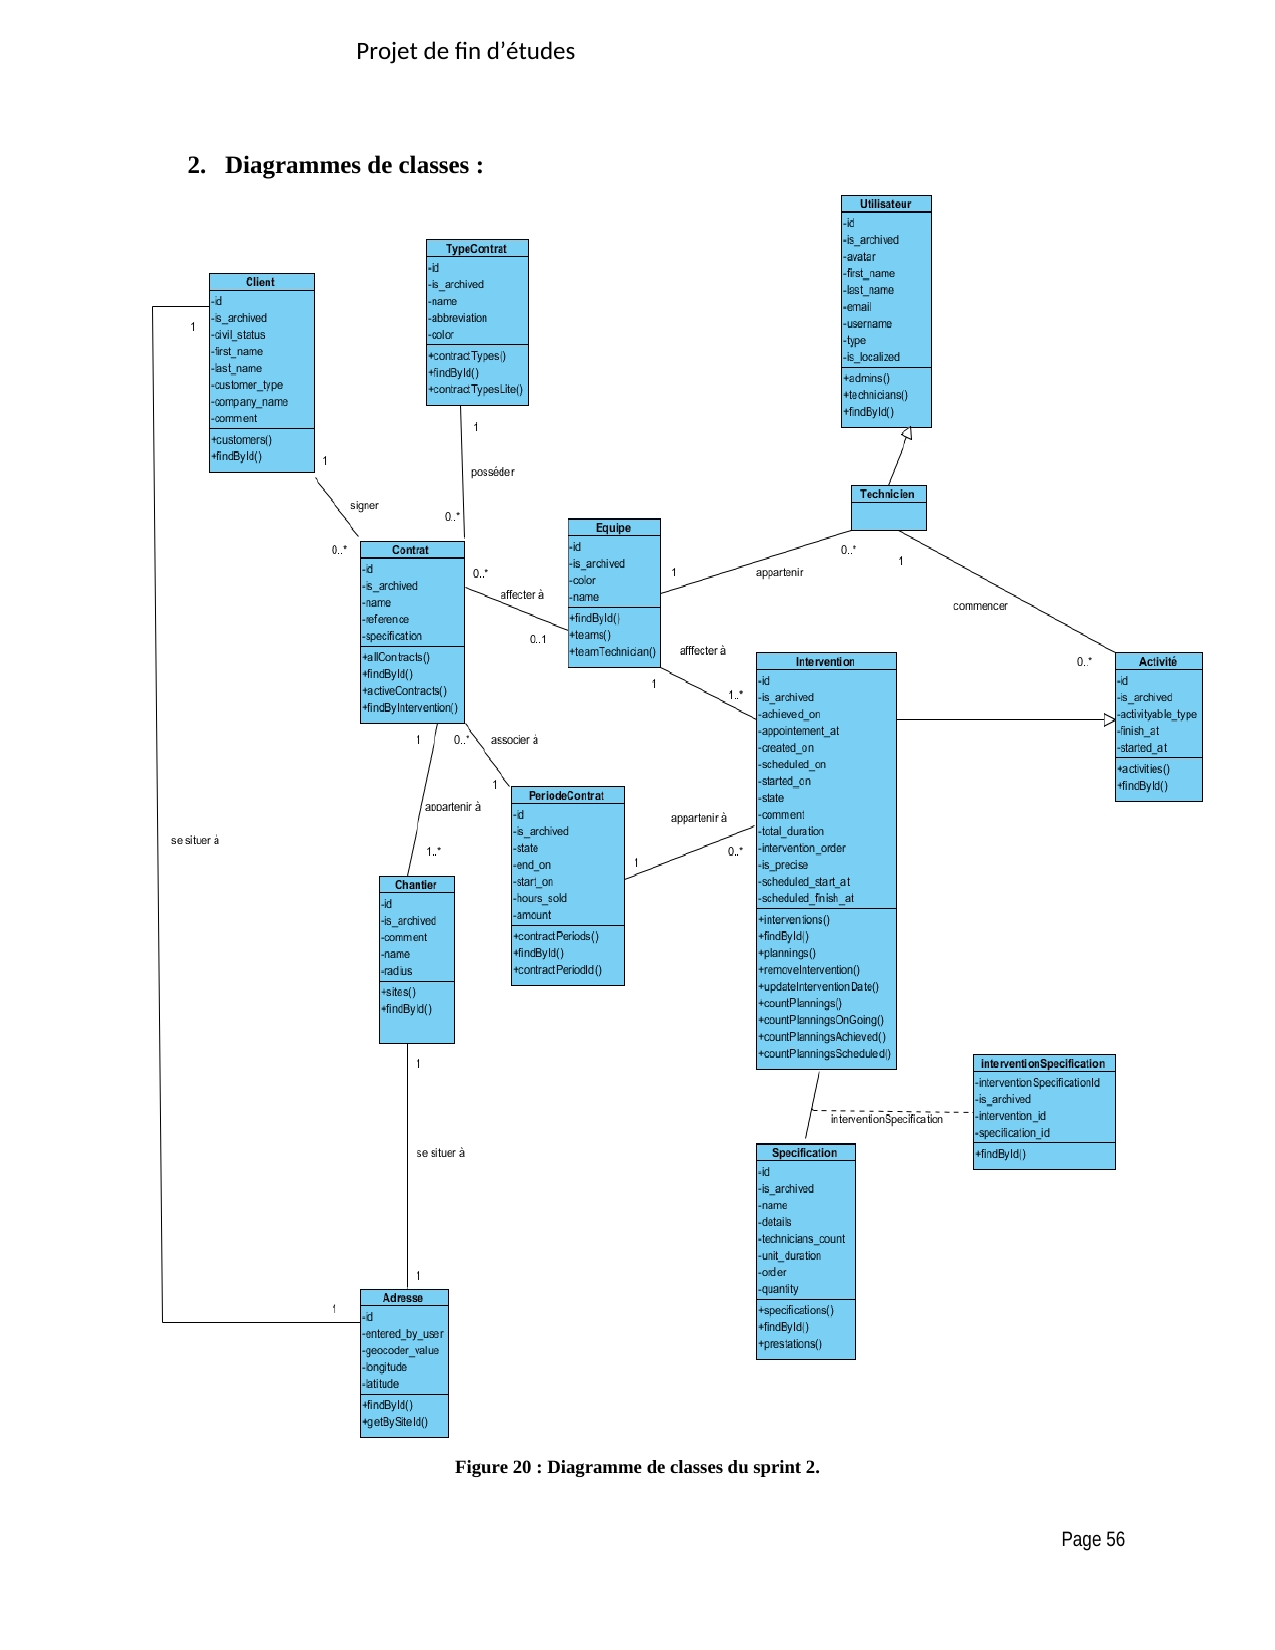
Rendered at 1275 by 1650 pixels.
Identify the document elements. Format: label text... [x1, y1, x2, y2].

picture [150, 193, 1205, 1442]
text Figure 20 : Diagramme de classes du sprint 2. [150, 1456, 1125, 1477]
subtitle Diagrammes de classes : [187, 150, 1125, 179]
